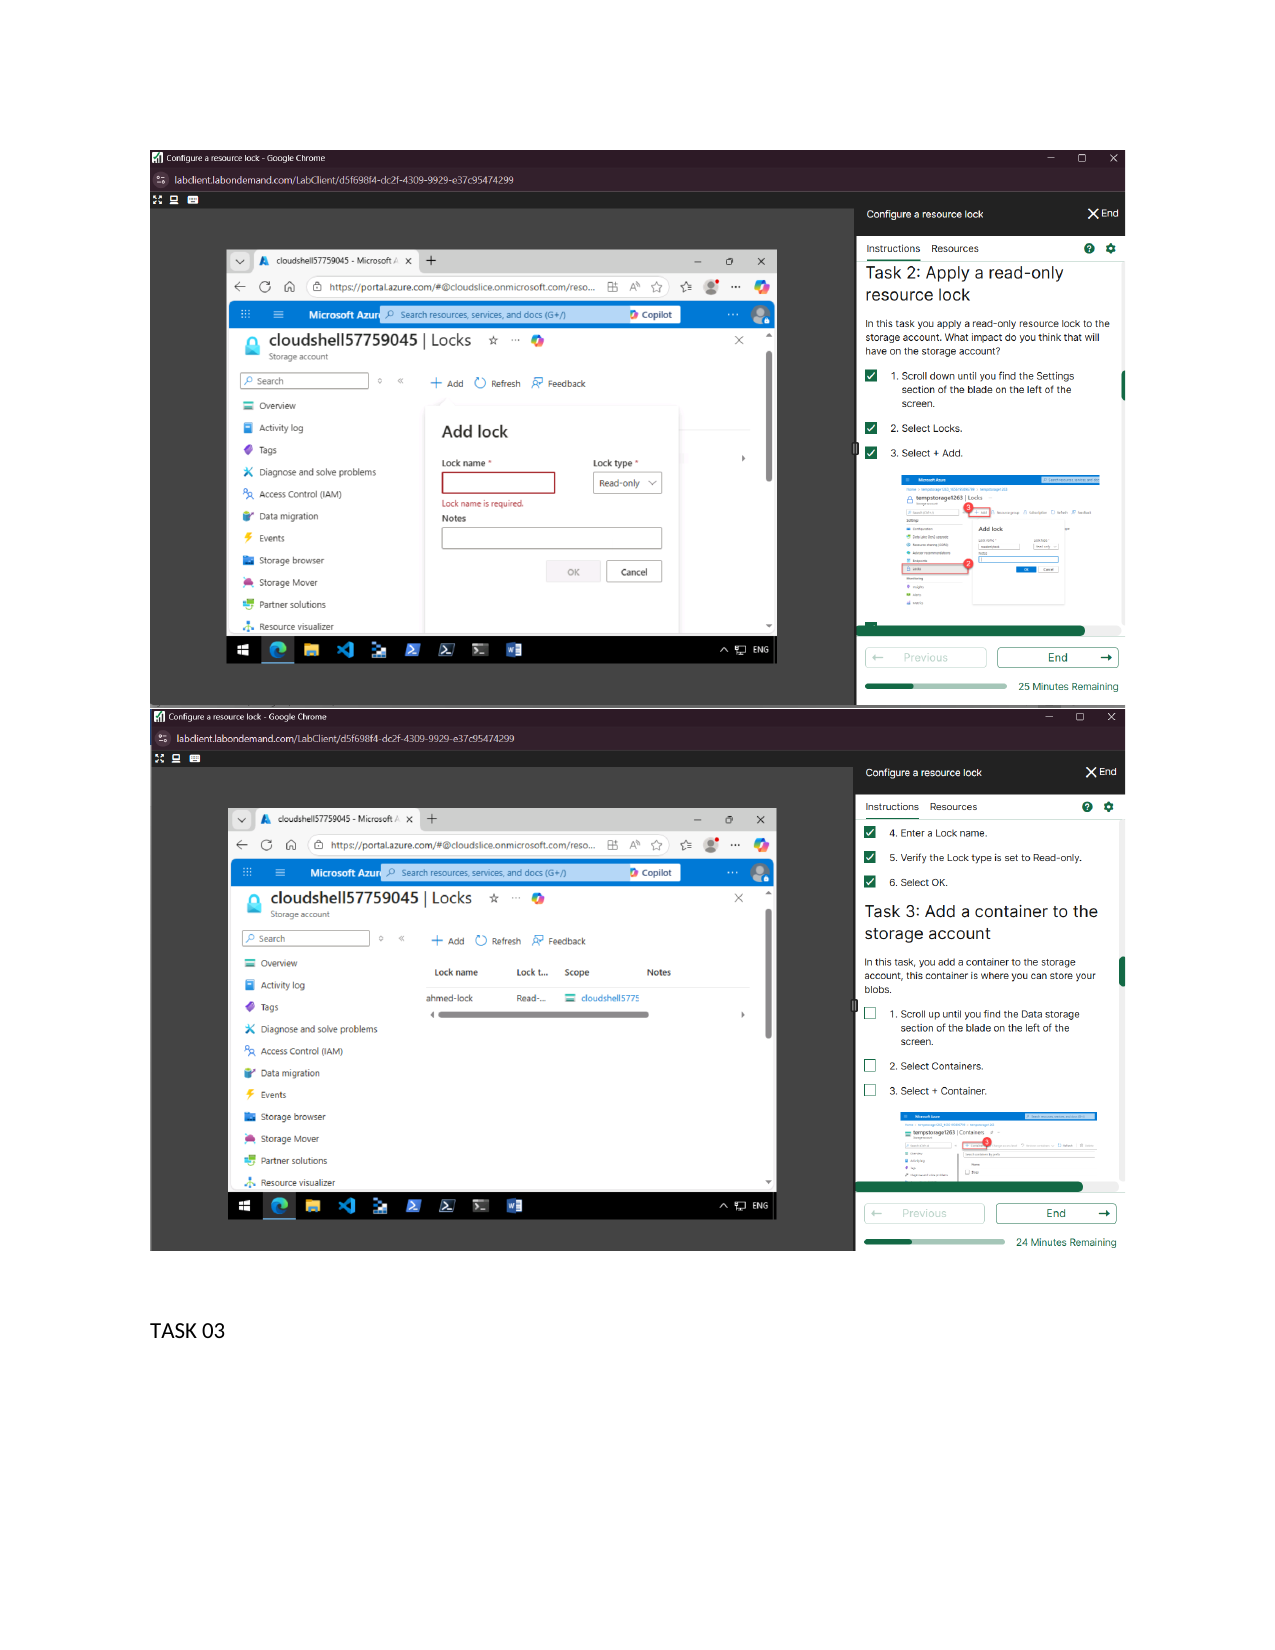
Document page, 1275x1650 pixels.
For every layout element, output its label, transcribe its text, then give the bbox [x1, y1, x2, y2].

text TASK 03 [150, 1316, 1125, 1344]
picture [150, 709, 1125, 1251]
picture [150, 150, 1125, 708]
